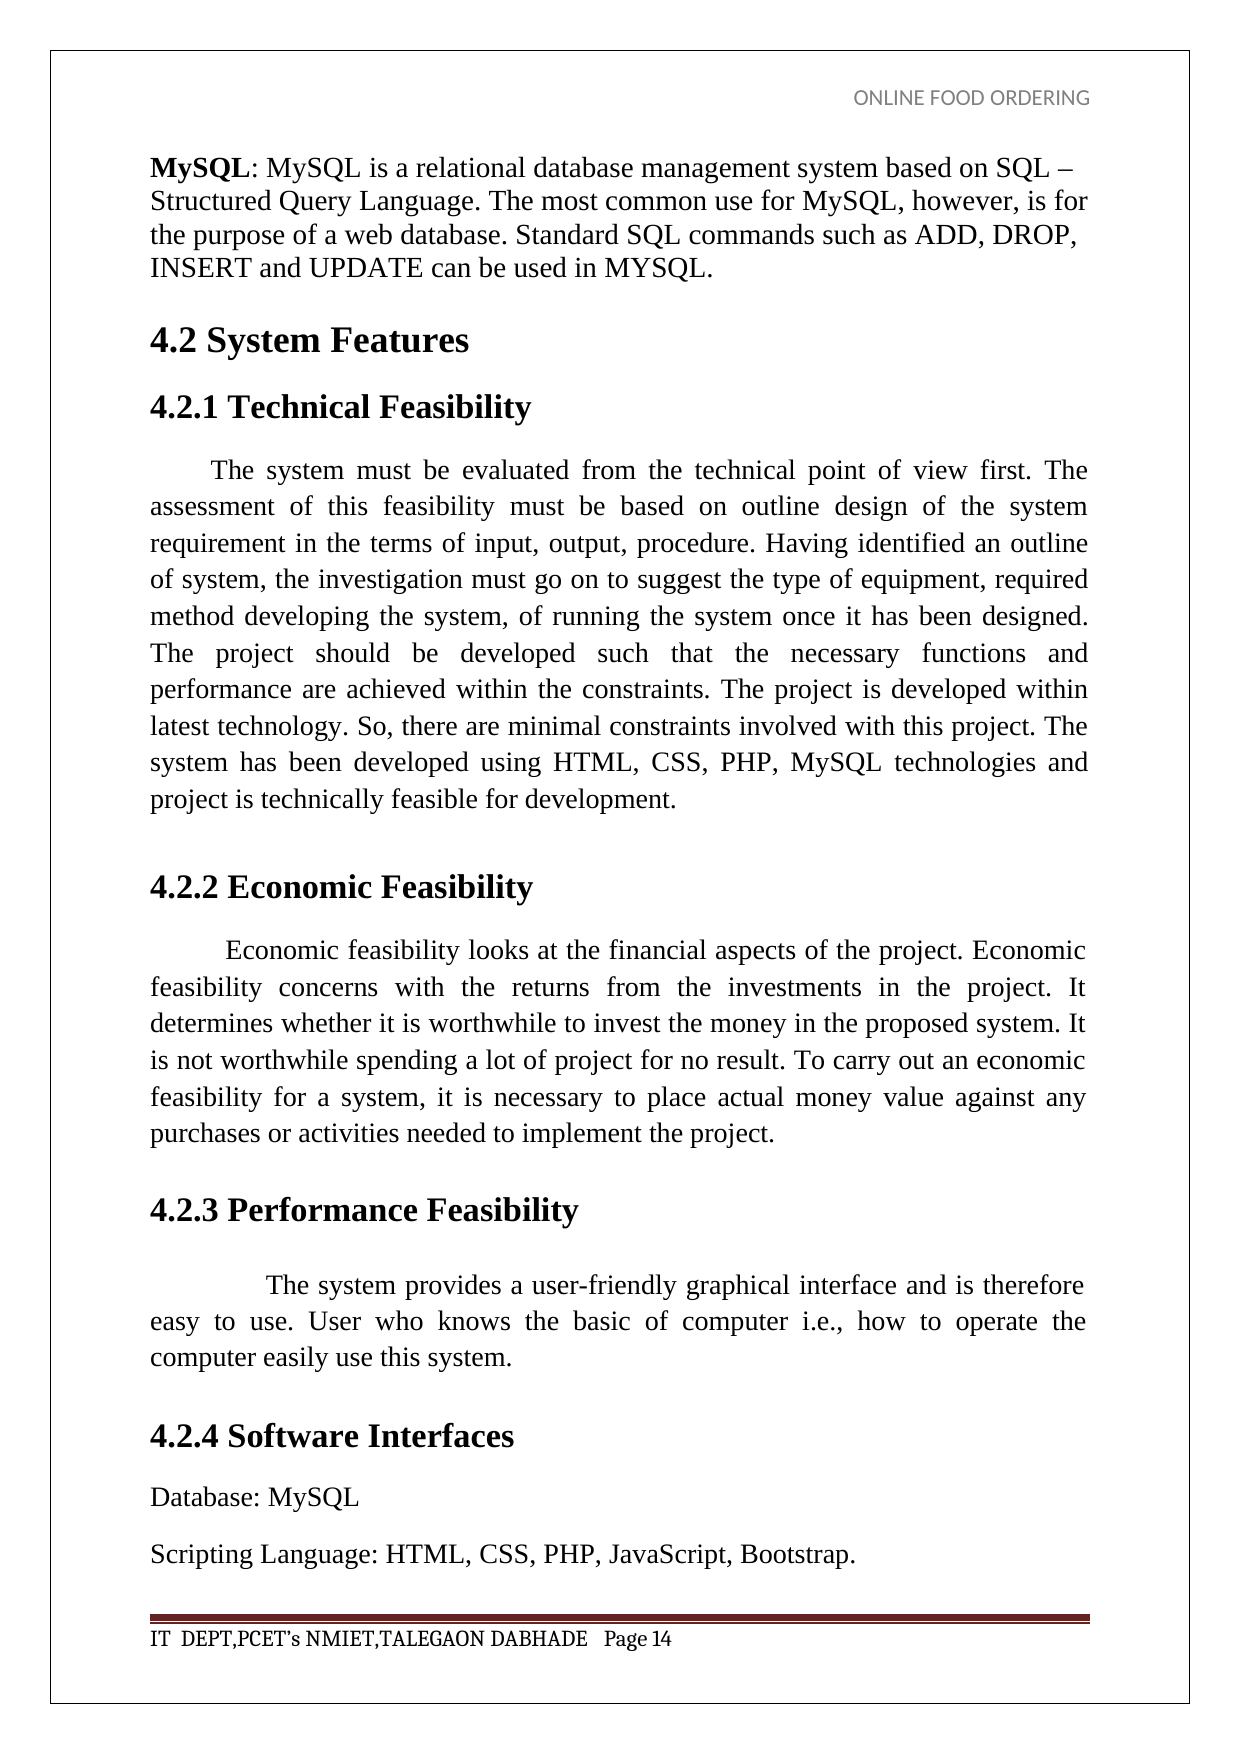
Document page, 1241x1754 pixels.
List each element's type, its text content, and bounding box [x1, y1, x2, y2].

text 4.2.3 Performance Feasibility [150, 1189, 1090, 1229]
text Economic feasibility looks at the financial aspects of the project. Economic feasibility concerns with the returns from the investments in the project. It determines whether it is worthwhile to invest the money in the proposed system. It is not worthwhile spending a lot of project for no result. To carry out an economic feasibility for a system, it is necessary to place actual money value against any purchases or activities needed to implement the project. [150, 933, 1088, 1148]
text Database: MySQL [150, 1480, 1090, 1513]
text The system must be evaluated from the technical point of view first. The assessment of this feasibility must be based on outline design of the system requirement in the terms of input, output, procedure. Having identified an outline of system, the investigation must go on to suggest the type of equipment, required method developing the system, of running the system once it has been designed. The project should be developed such that the necessary functions and performance are achieved within the constraints. The project is developed within latest technology. So, there are minimal constraints involved with this project. The system has been developed using HTML, CSS, PHP, MySQL technologies and project is technically feasible for development. [150, 453, 1090, 814]
text 4.2 System Features [150, 318, 1090, 361]
text 4.2.1 Technical Feasibility [150, 386, 1090, 426]
text MySQL: MySQL is a relational database management system based on SQL – Structured Query Language. The most common use for MySQL, however, is for the purpose of a web database. Standard SQL commands such as ADD, DROP, INSERT and UPDATE can be used in MYSQL. [150, 150, 1090, 284]
text Scripting Language: HTML, CSS, PHP, JavaScript, Bootstrap. [150, 1537, 1090, 1569]
text The system provides a user-friendly graphical interface and is therefore easy to use. User who knows the basic of computer i.e., how to operate the computer easily use this system. [150, 1268, 1088, 1372]
text 4.2.2 Economic Feasibility [150, 867, 1090, 906]
text 4.2.4 Software Interfaces [150, 1416, 1090, 1455]
